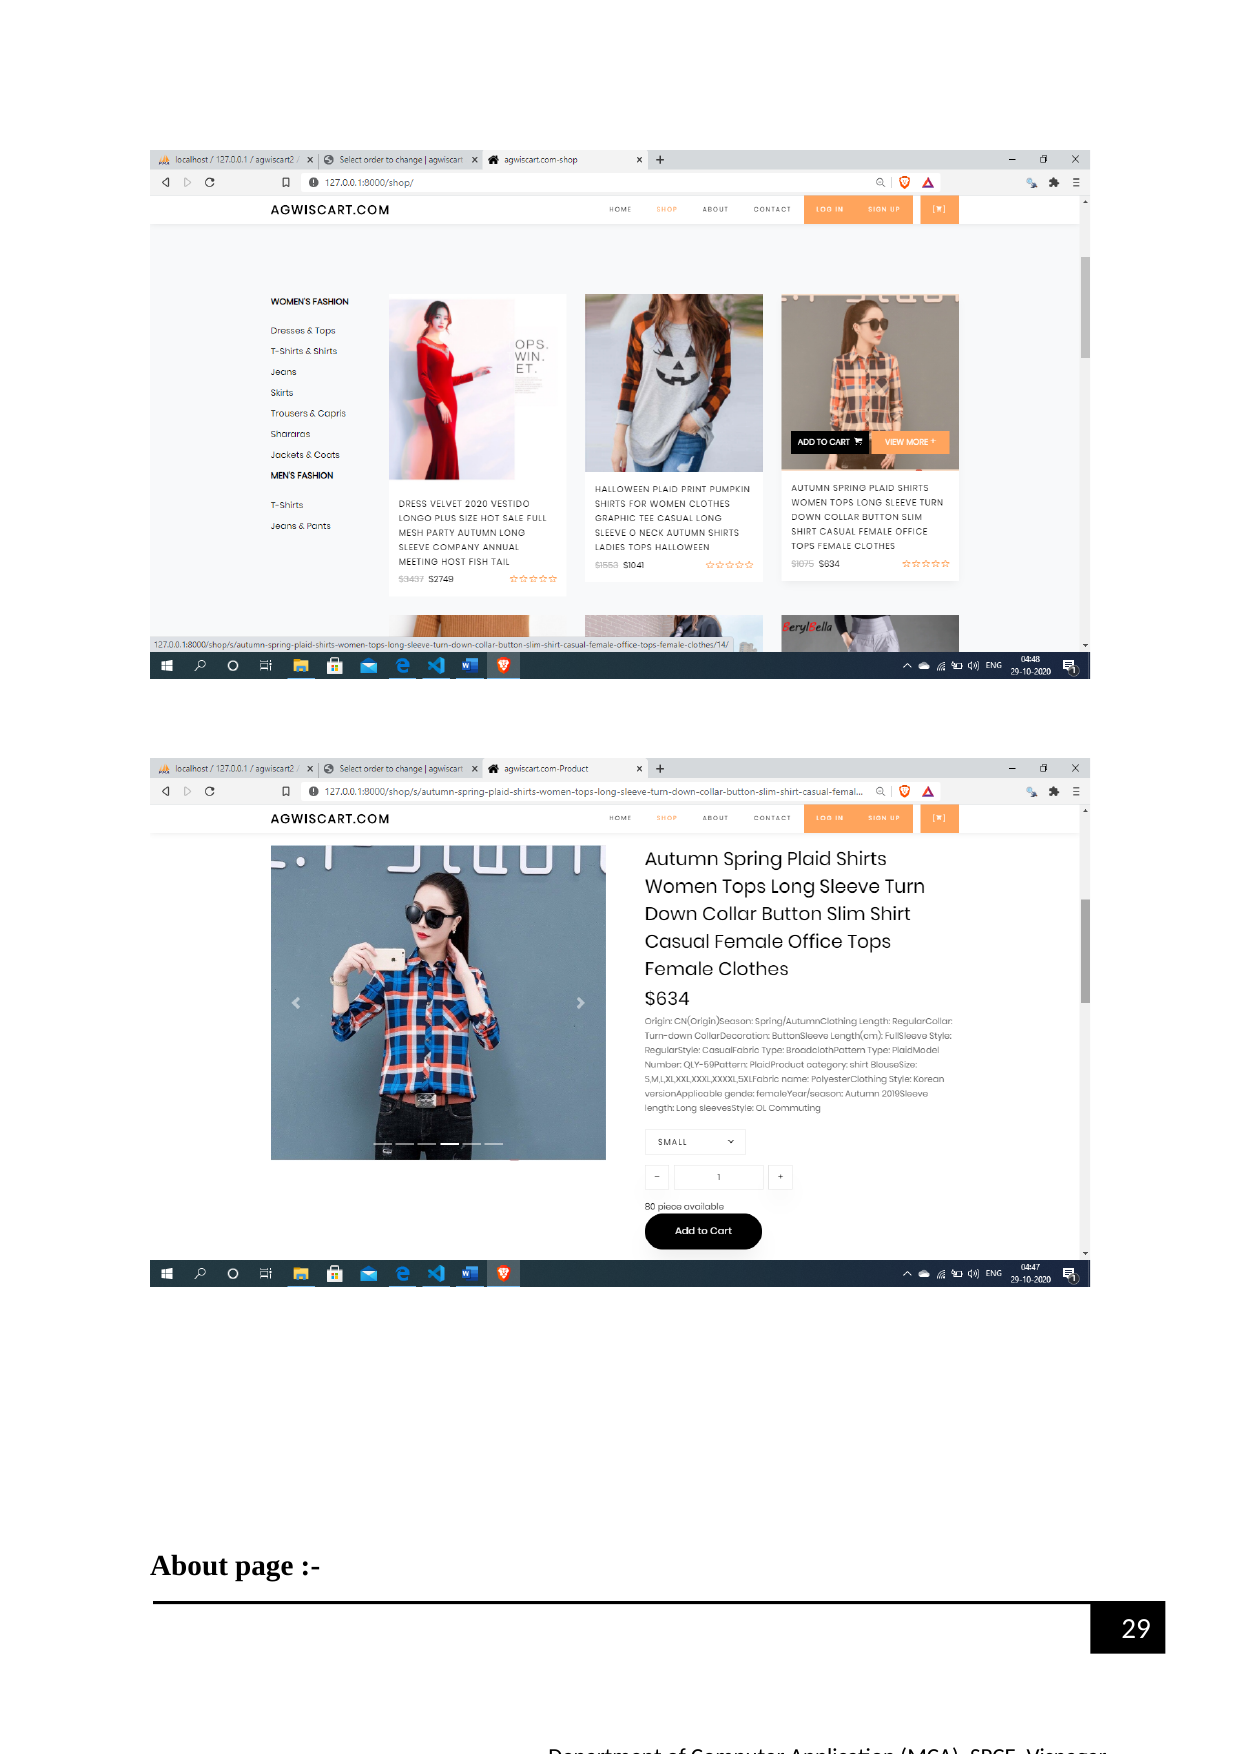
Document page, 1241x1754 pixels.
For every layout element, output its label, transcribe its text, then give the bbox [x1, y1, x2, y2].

text About page :- [150, 1548, 1090, 1582]
picture [150, 150, 1091, 679]
picture [150, 758, 1091, 1287]
